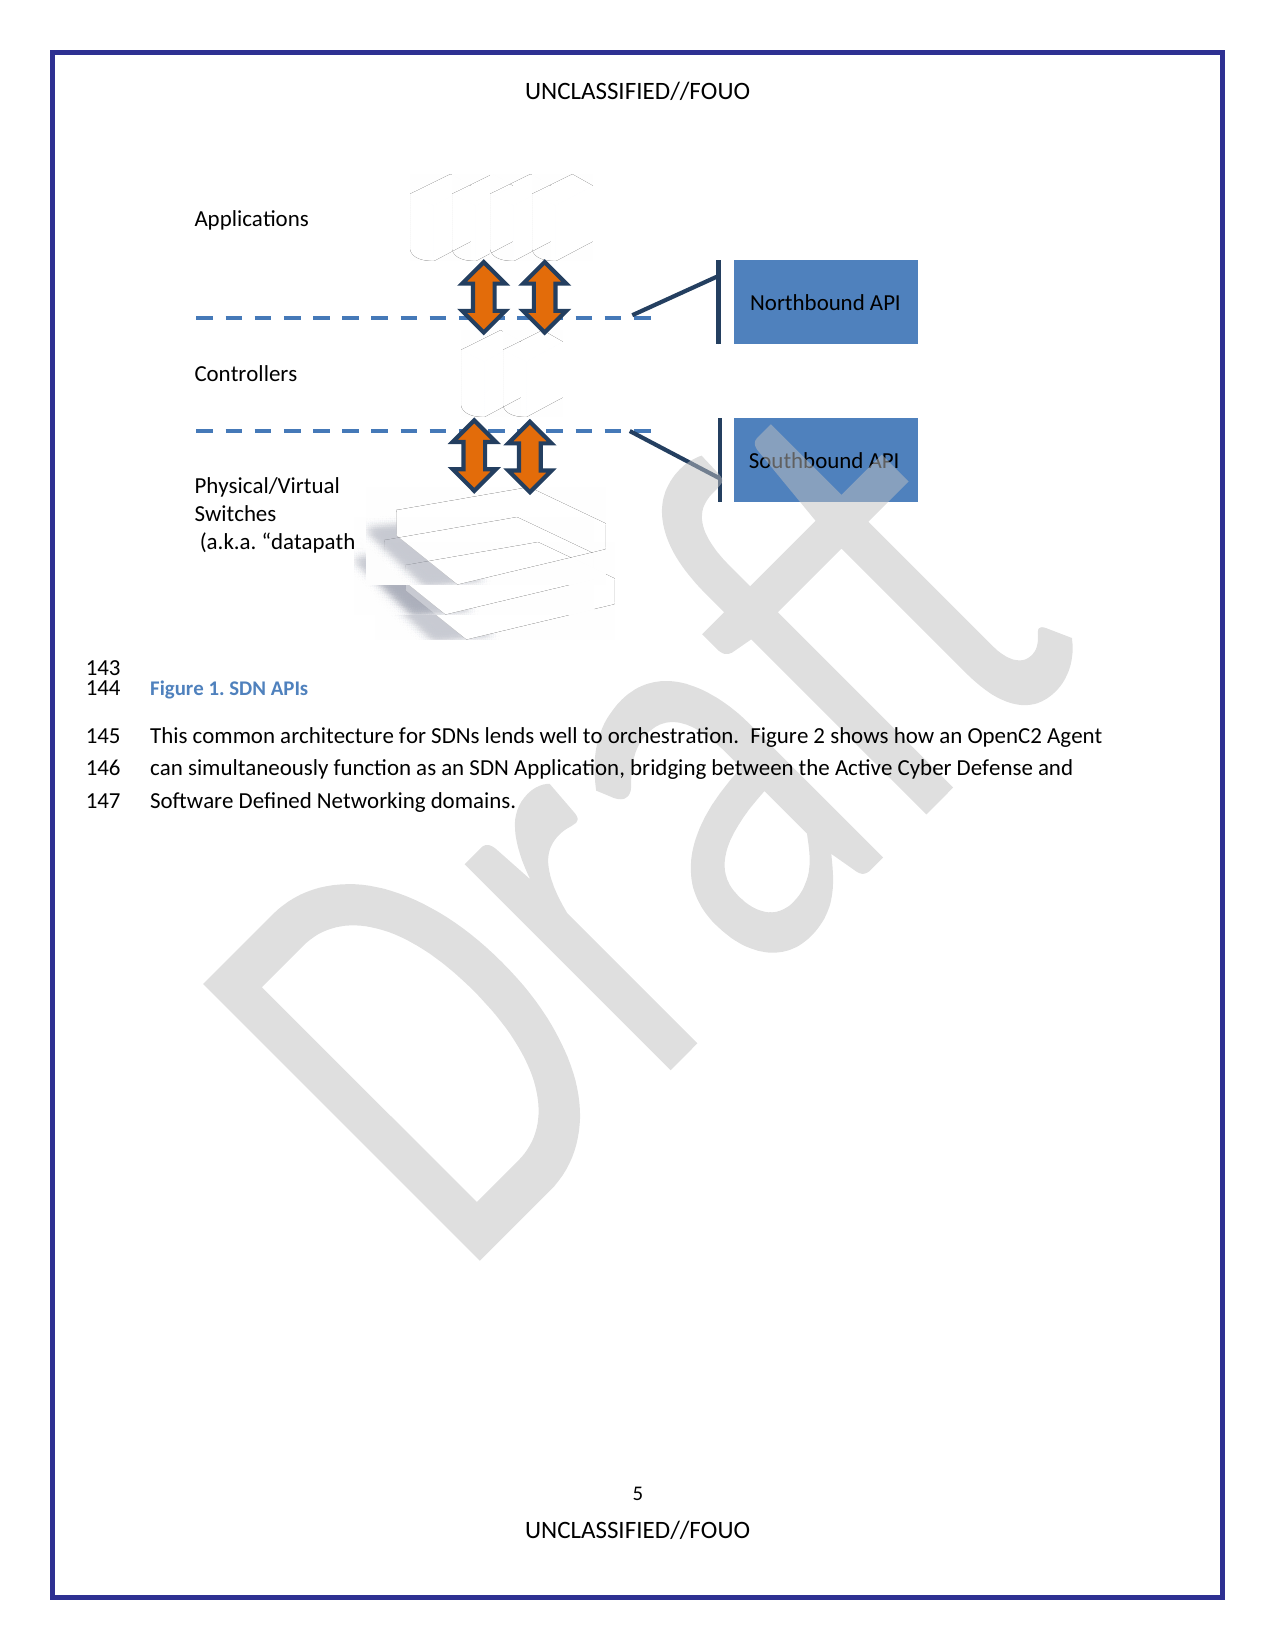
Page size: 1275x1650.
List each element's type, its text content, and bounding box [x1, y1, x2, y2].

text This common architecture for SDNs lends well to orchestration. Figure 2 shows how an OpenC2 Agent can simultaneously function as an SDN Application, bridging between the Active Cyber Defense and Software Defined Networking domains. [150, 721, 1125, 814]
